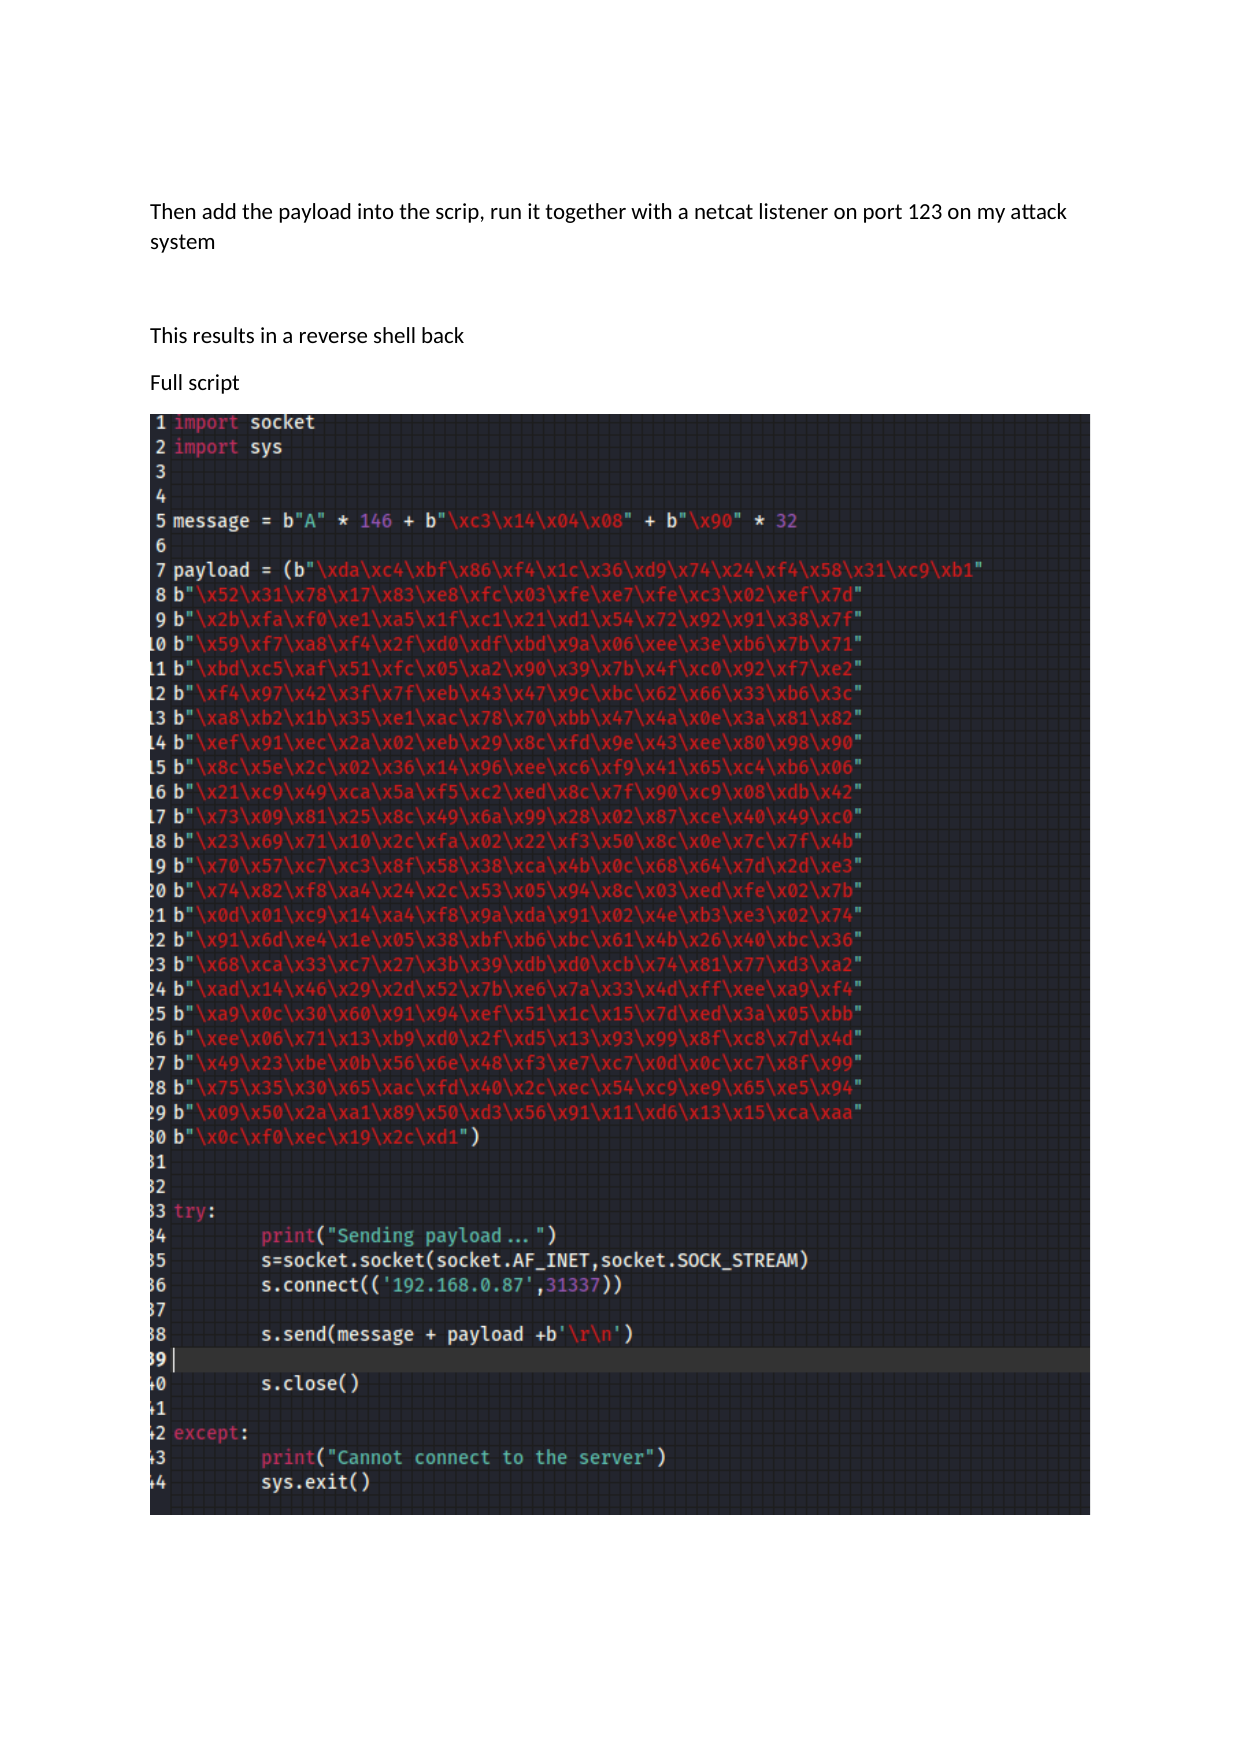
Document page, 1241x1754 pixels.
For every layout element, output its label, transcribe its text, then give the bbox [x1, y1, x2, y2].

text This results in a reverse shell back [150, 321, 1090, 349]
text Then add the payload into the scrip, run it together with a netcat listener on port 123 on my attack system [150, 197, 1090, 255]
text Full script [150, 368, 1090, 396]
picture [150, 414, 1091, 1515]
